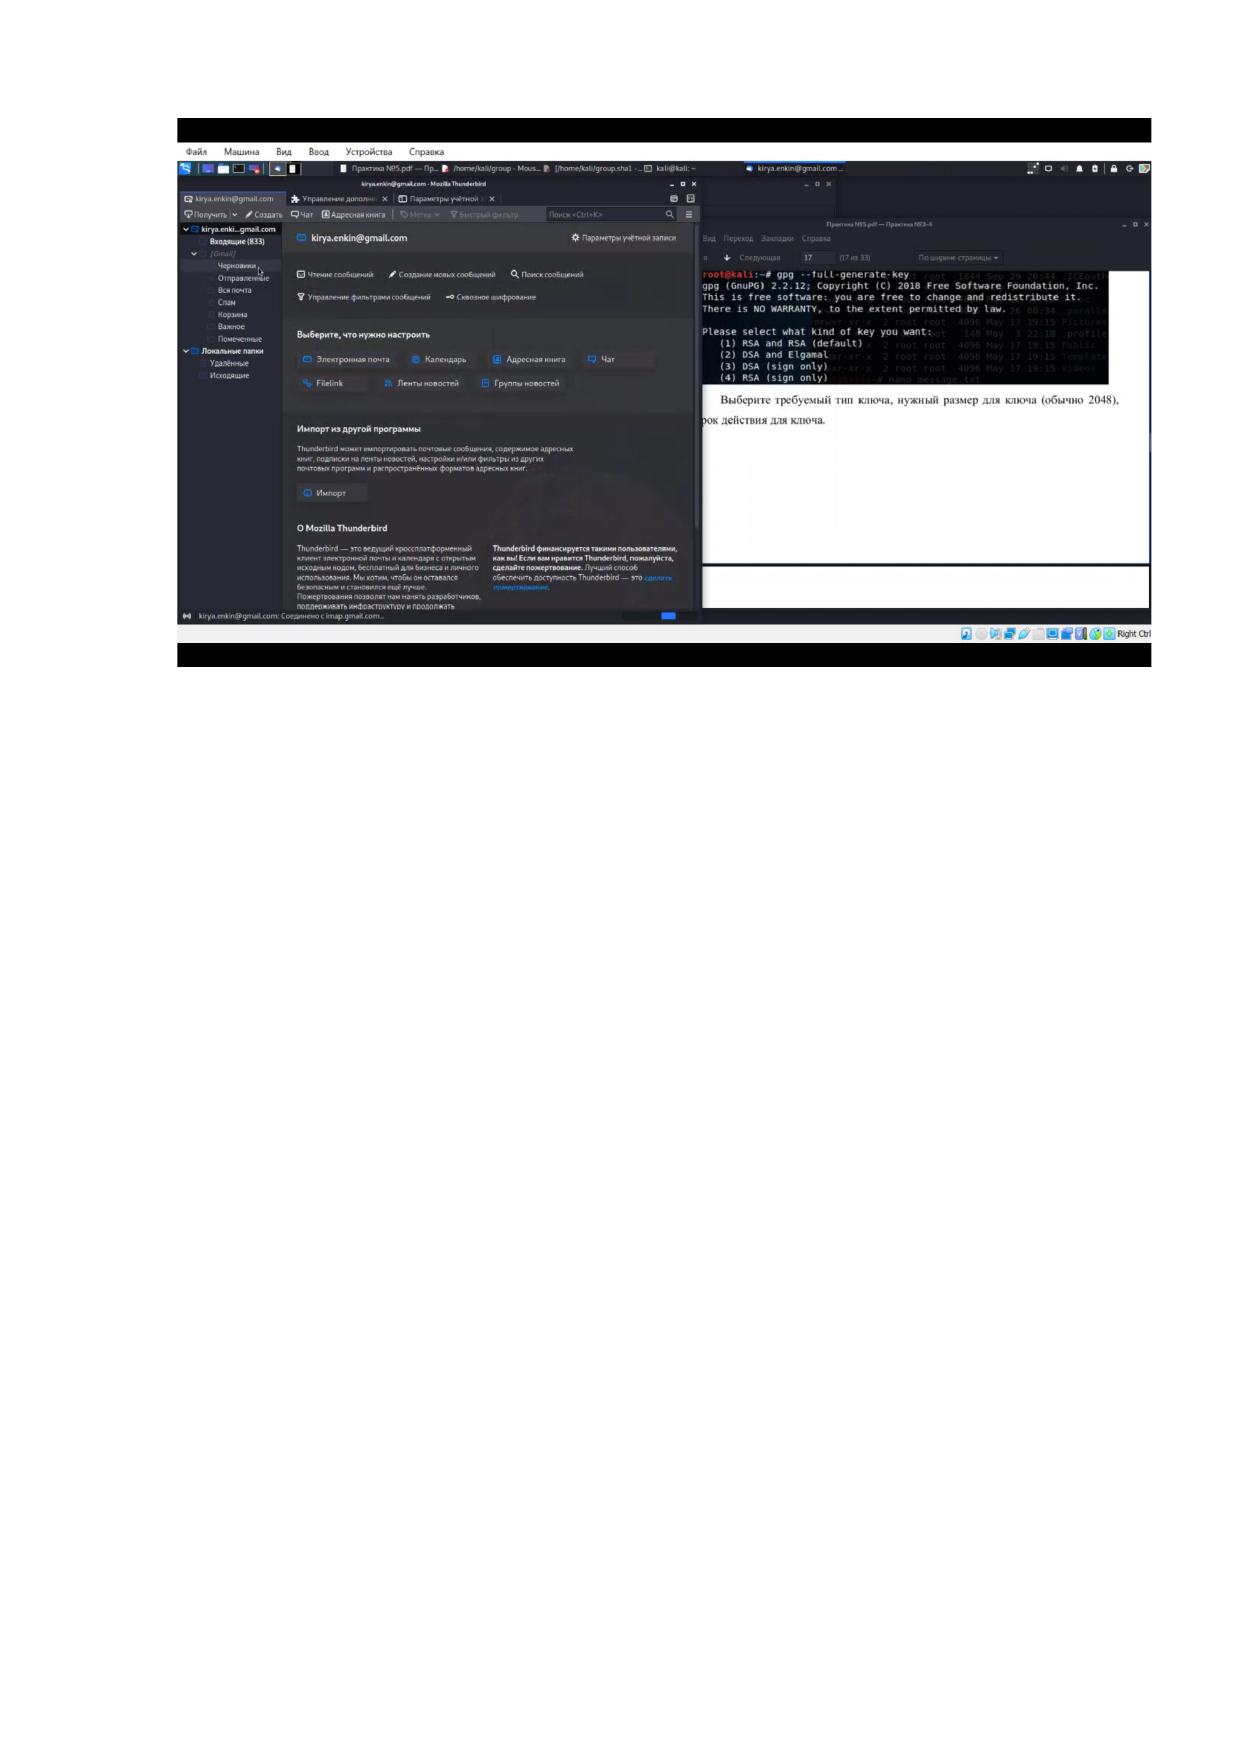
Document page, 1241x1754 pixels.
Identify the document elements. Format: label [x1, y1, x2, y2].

picture [177, 118, 1152, 667]
